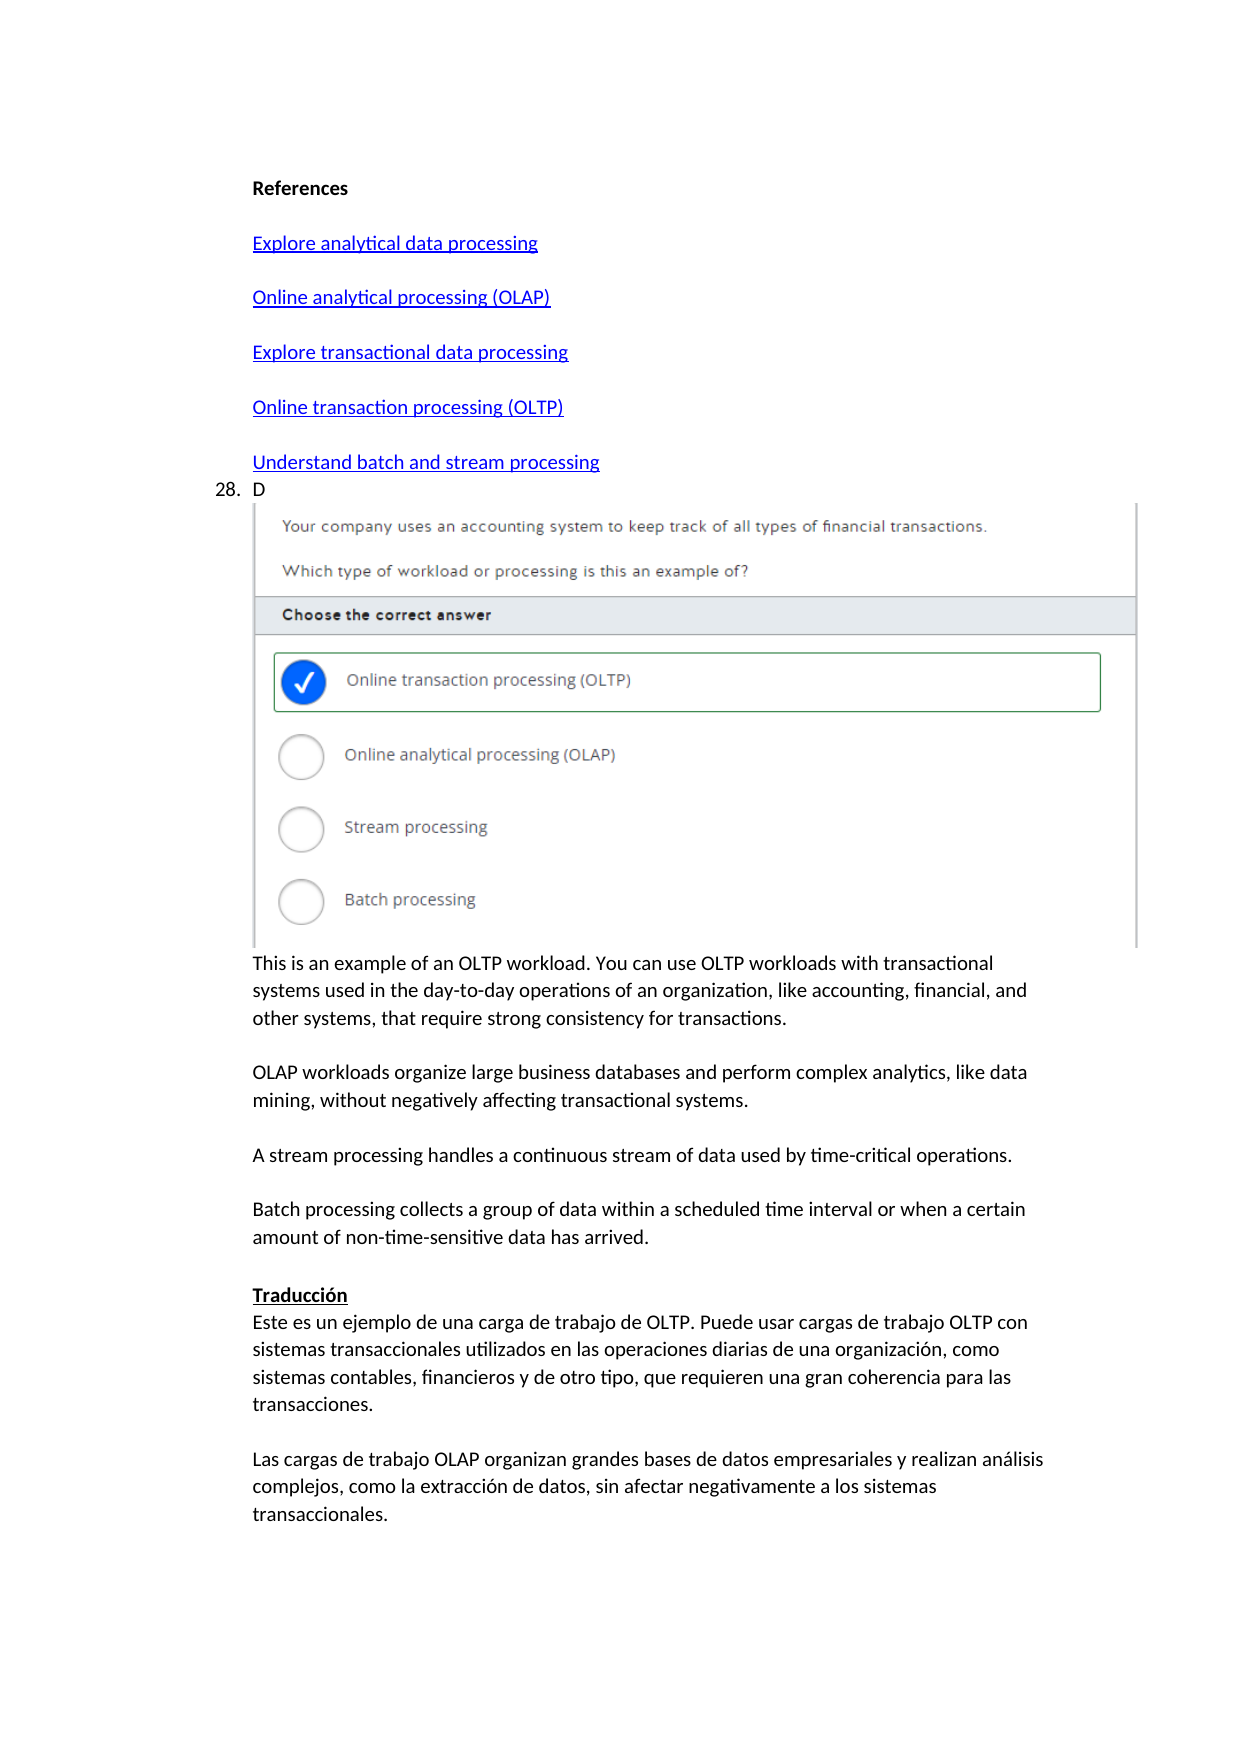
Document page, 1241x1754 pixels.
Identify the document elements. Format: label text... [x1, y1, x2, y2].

list Las cargas de trabajo OLAP organizan grandes bases de datos empresariales y realizan análisis complejos, como la extracción de datos, sin afectar negativamente a los sistemas transaccionales. [252, 1446, 1063, 1526]
list References Explore analytical data processing Online analytical processing (OLAP) Explore transactional data processing Online transaction processing (OLTP) Understand batch and stream processing [252, 148, 1063, 474]
list Este es un ejemplo de una carga de trabajo de OLTP. Puede usar cargas de trabajo OLTP con sistemas transaccionales utilizados en las operaciones diarias de una organización, como sistemas contables, financieros y de otro tipo, que requieren una gran coherencia para las transacciones. [252, 1309, 1063, 1417]
picture [252, 503, 1138, 948]
list D [215, 476, 1063, 502]
list Traducción [252, 1282, 1063, 1307]
list This is an example of an OLTP workload. You can use OLTP workloads with transactional systems used in the day-to-day operations of an organization, like accounting, financial, and other systems, that require strong consistency for transactions. OLAP workloads organize large business databases and perform complex analytics, like data mining, without negatively affecting transactional systems. A stream processing handles a continuous stream of data used by time-critical operations. Batch processing collects a group of data within a scheduled time interval or when a certain amount of non-time-sensitive data has arrived. [252, 950, 1063, 1279]
